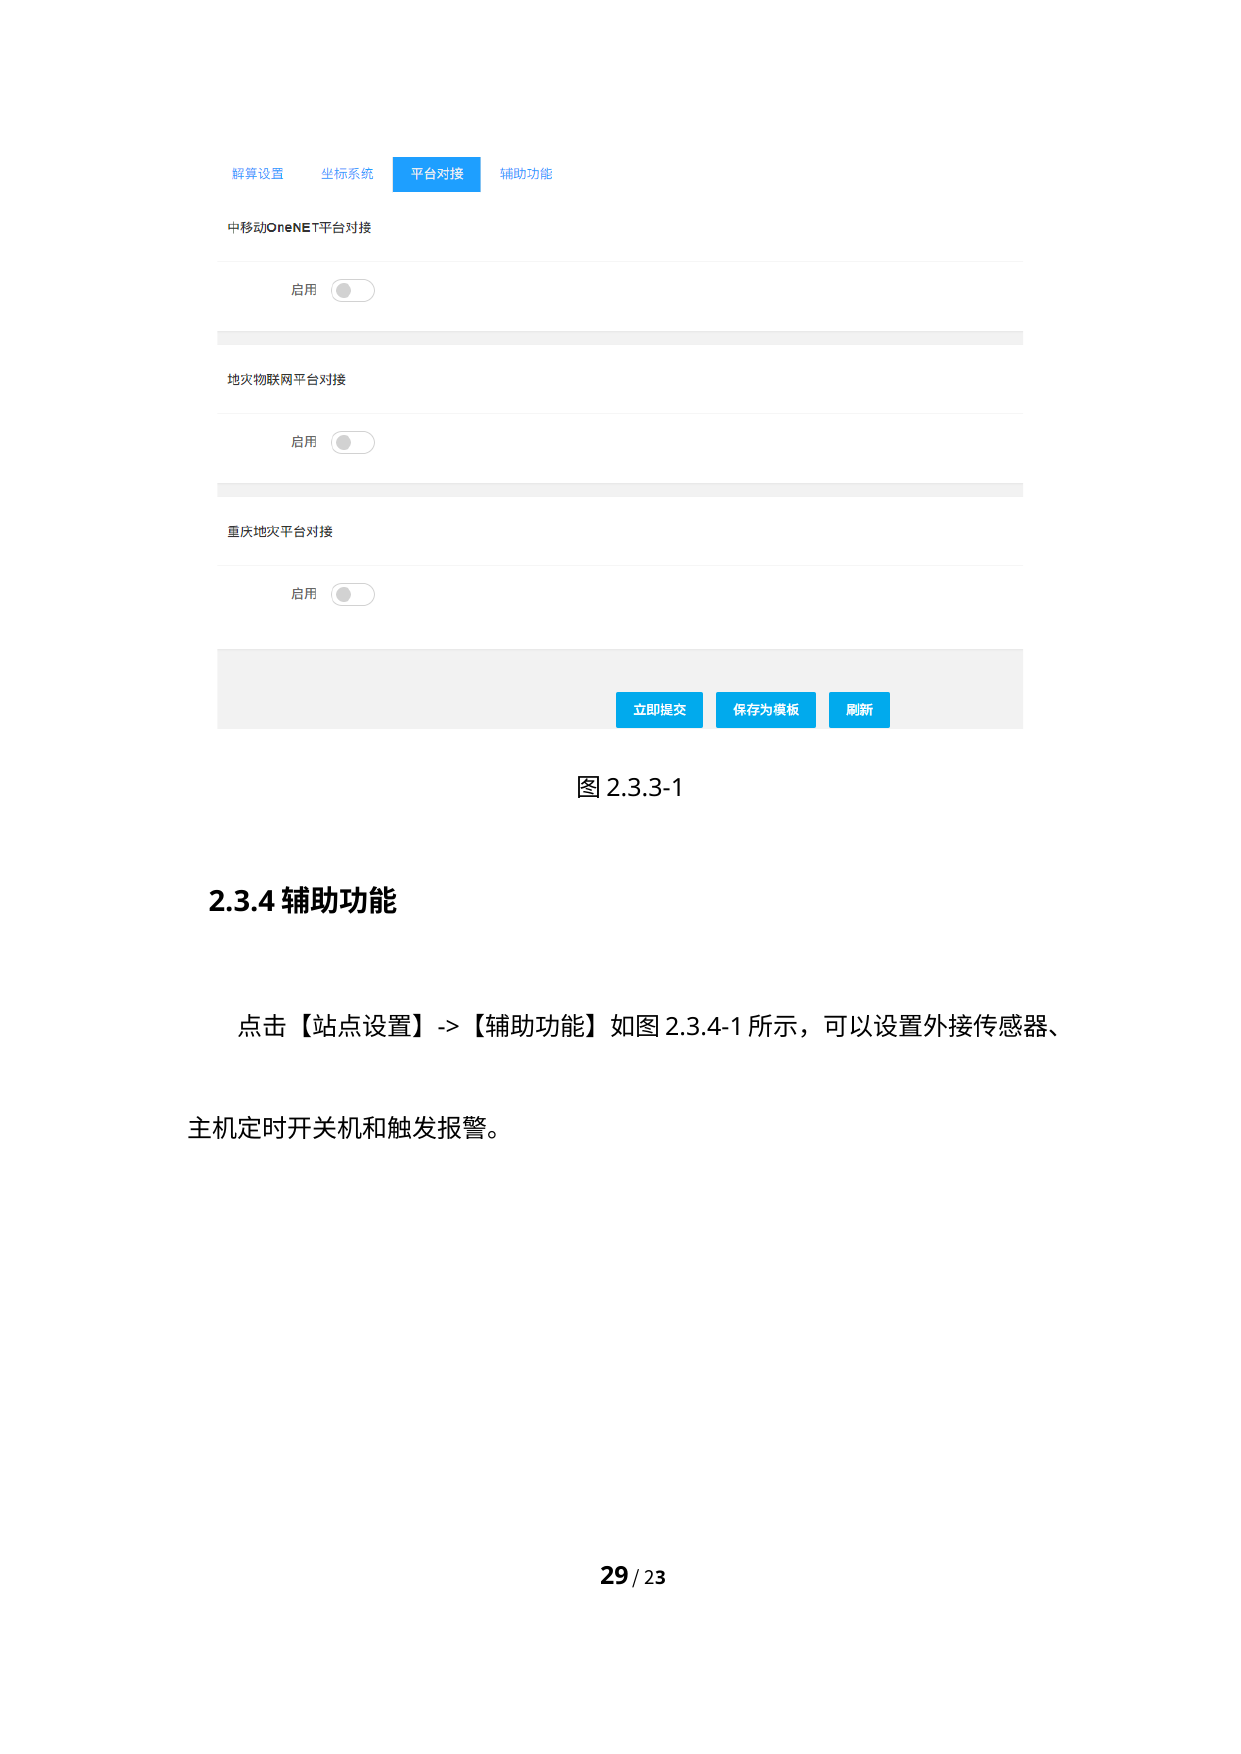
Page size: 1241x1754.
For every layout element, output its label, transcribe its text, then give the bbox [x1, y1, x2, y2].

text 点击【站点设置】->【辅助功能】如图2.3.4-1所示，可以设置外接传感器、主机定时开关机和触发报警。 [187, 991, 1053, 1161]
picture [761, 704, 771, 711]
picture [788, 704, 797, 715]
picture [848, 704, 872, 715]
text 图2.3.3-1 [187, 752, 1053, 820]
picture [775, 705, 784, 714]
picture [217, 157, 1024, 729]
subtitle 2.3.4辅助功能 [187, 865, 1053, 933]
